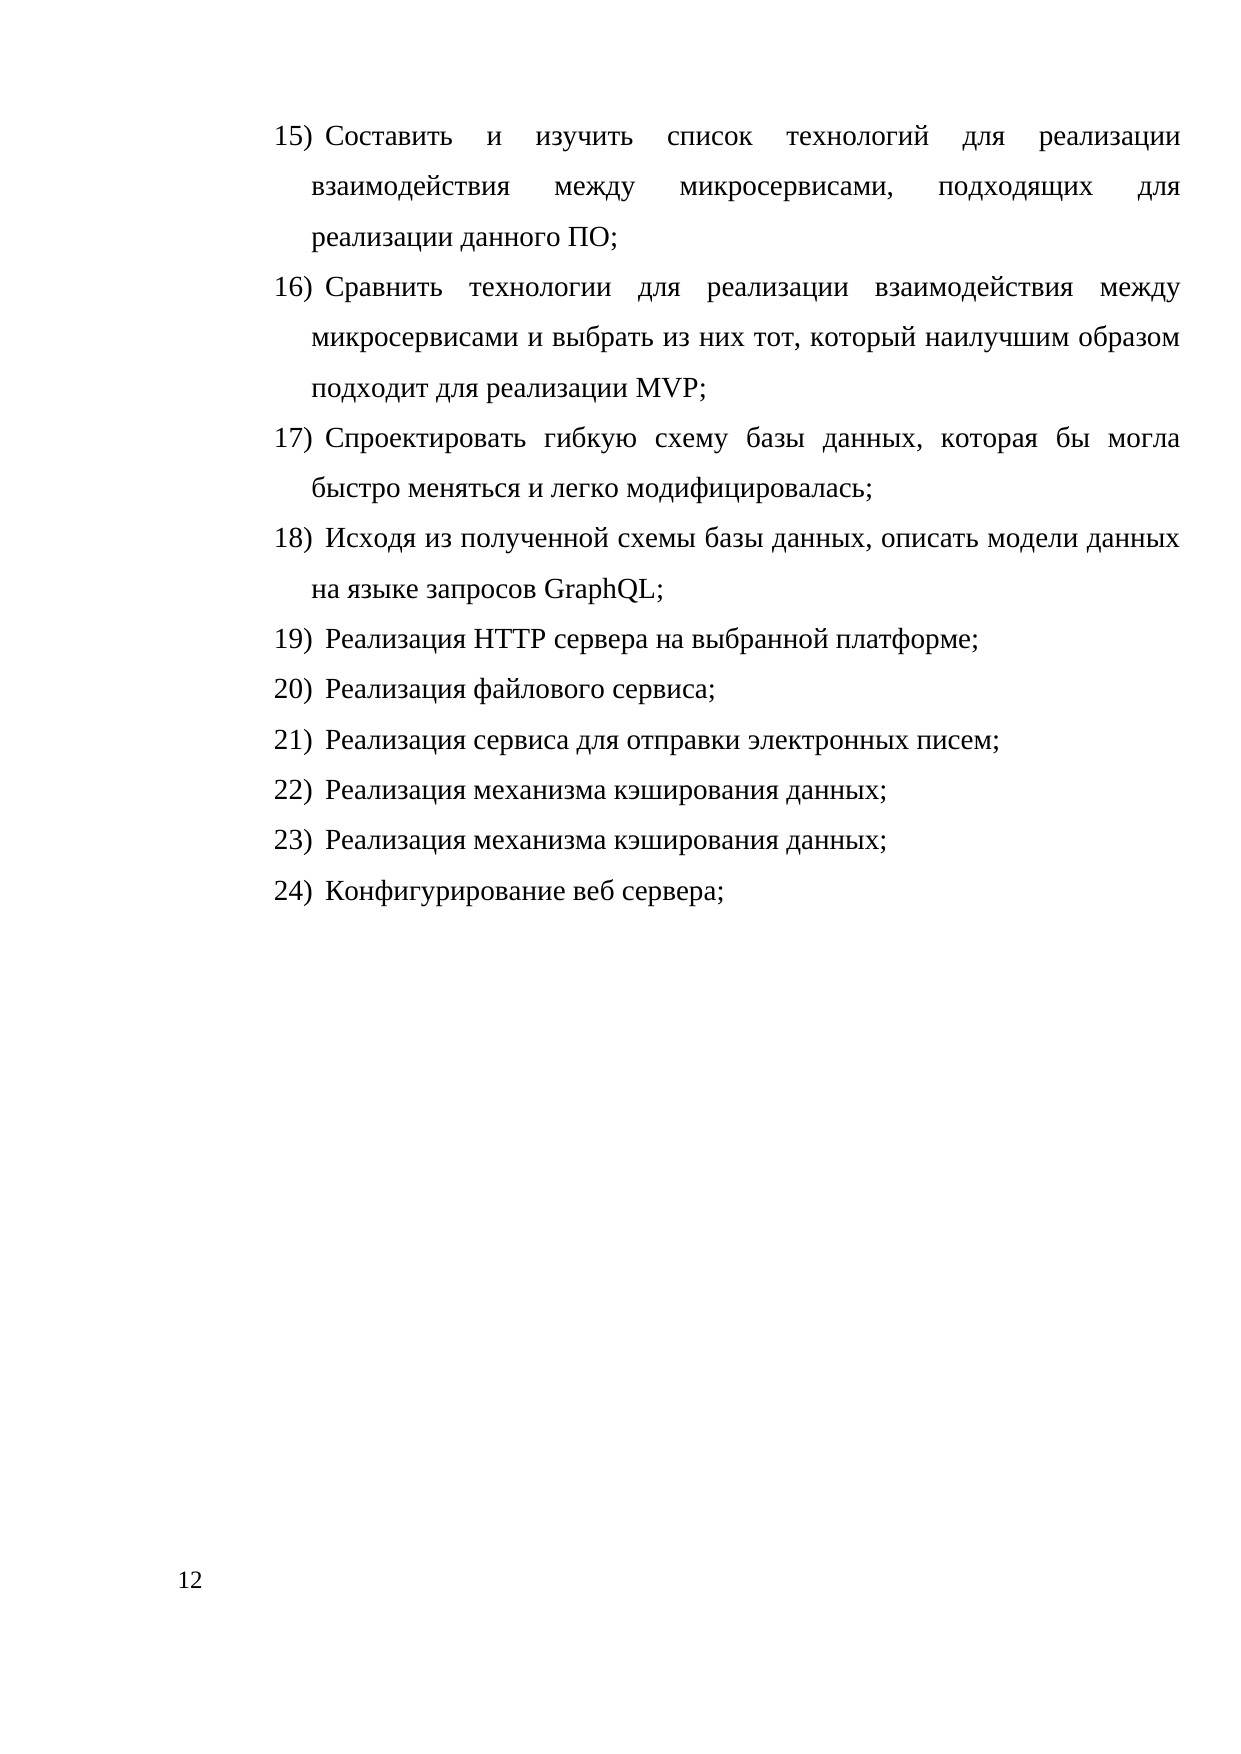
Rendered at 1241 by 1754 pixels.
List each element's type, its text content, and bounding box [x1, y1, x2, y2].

list Составить и изучить список технологий для реализации взаимодействия между микросервисами, подходящих для реализации данного ПО; [274, 118, 1181, 252]
list Реализация сервиса для отправки электронных писем; [274, 722, 1181, 755]
list Конфигурирование веб сервера; [274, 873, 1181, 906]
list Сравнить технологии для реализации взаимодействия между микросервисами и выбрать из них тот, который наилучшим образом подходит для реализации MVP; [274, 269, 1181, 403]
list Реализация механизма кэширования данных; [274, 822, 1181, 856]
list Реализация файлового сервиса; [274, 672, 1181, 705]
list Реализация механизма кэширования данных; [274, 772, 1181, 806]
list Реализация HTTP сервера на выбранной платформе; [274, 621, 1181, 655]
list Спроектировать гибкую схему базы данных, которая бы могла быстро меняться и легко модифицировалась; [274, 420, 1181, 504]
list Исходя из полученной схемы базы данных, описать модели данных на языке запросов GraphQL; [274, 521, 1181, 604]
